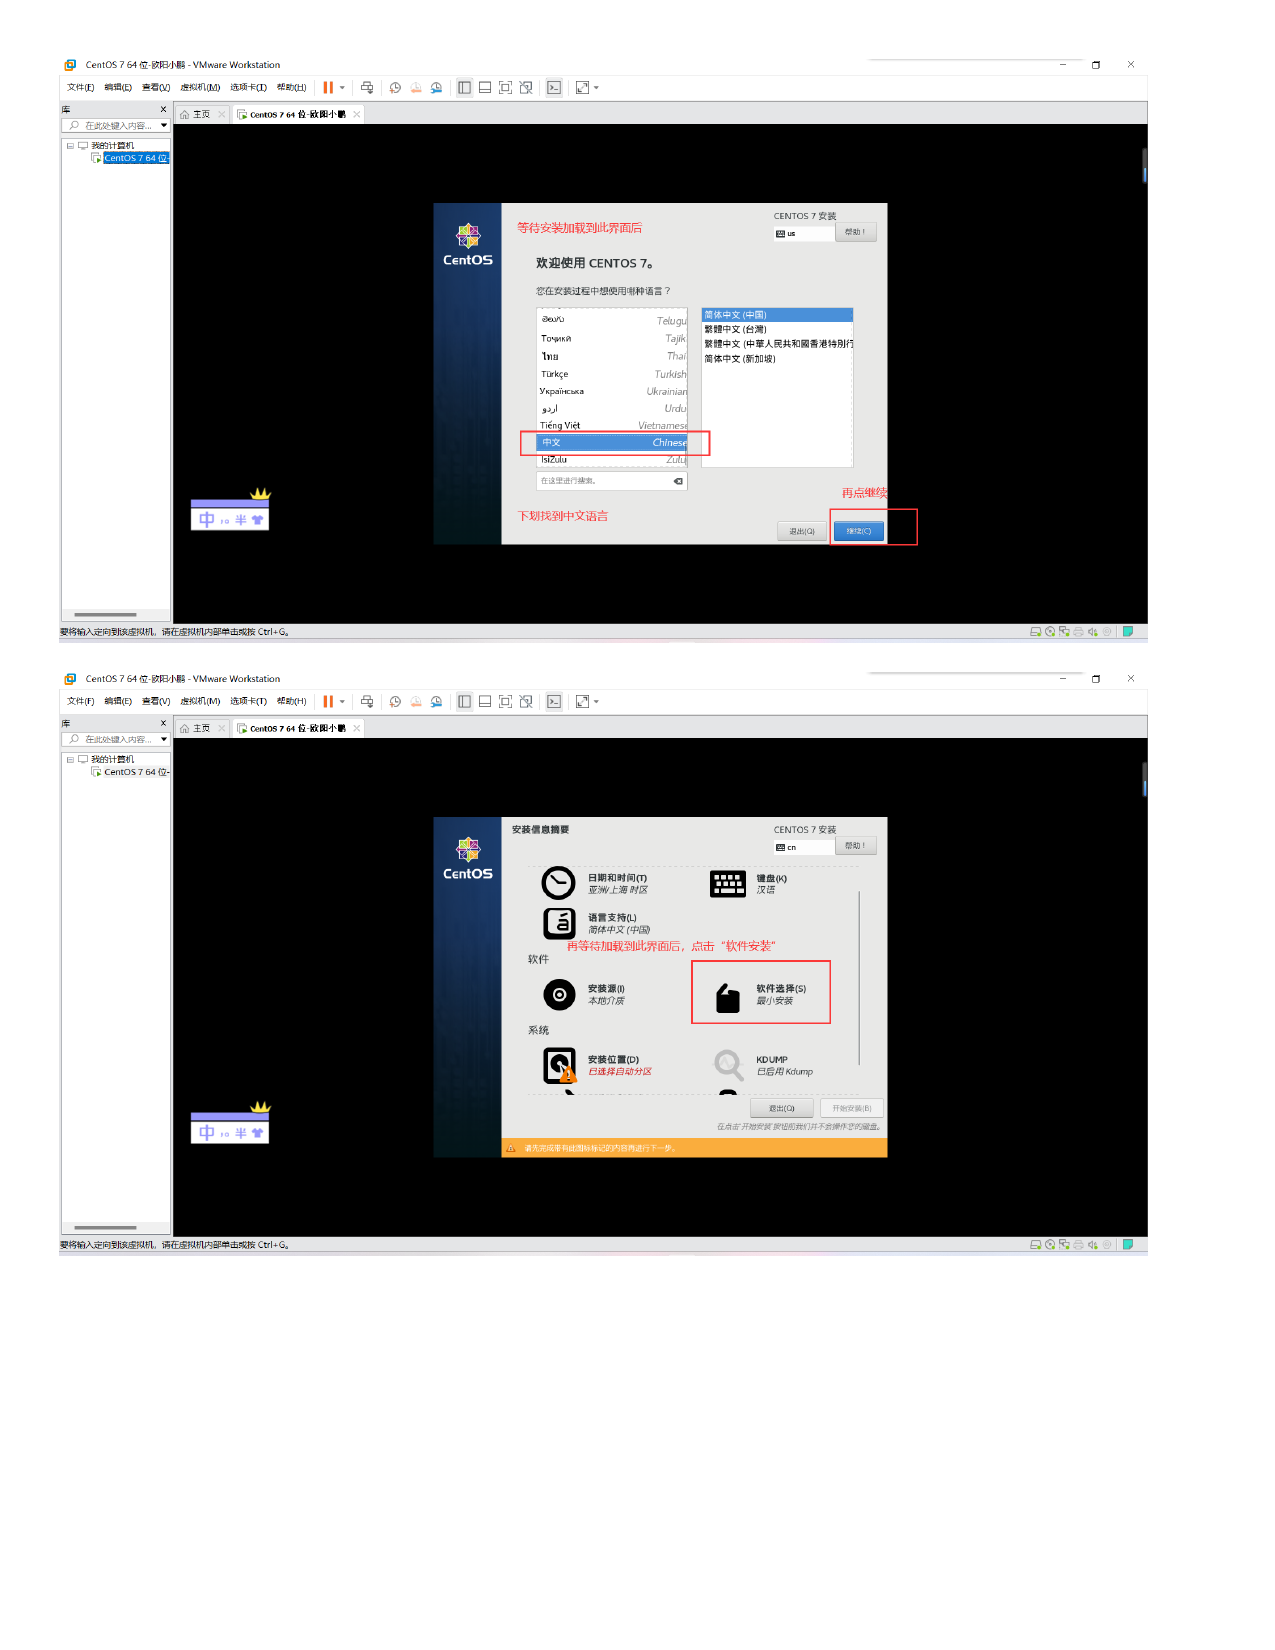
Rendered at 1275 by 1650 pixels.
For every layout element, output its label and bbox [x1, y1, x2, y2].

picture [59, 59, 1148, 643]
picture [59, 672, 1148, 1256]
